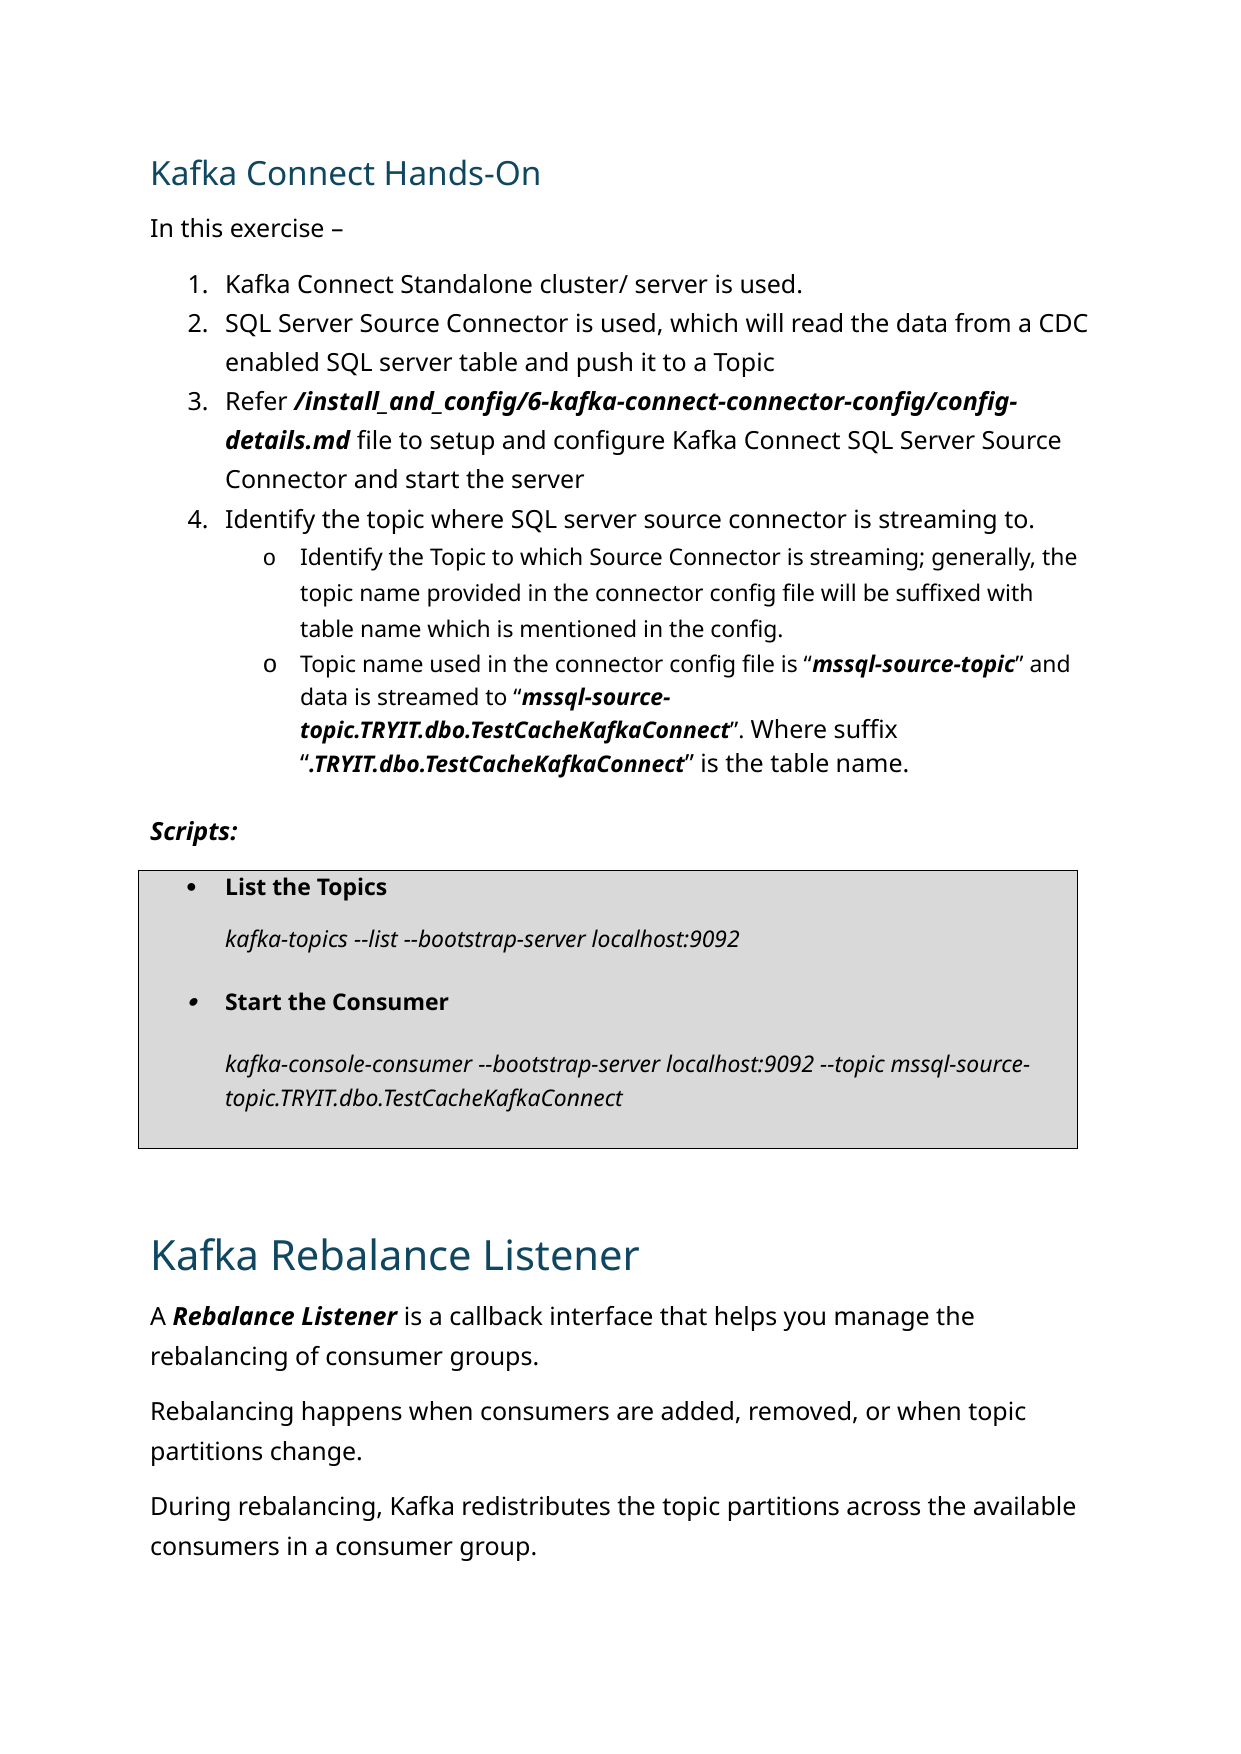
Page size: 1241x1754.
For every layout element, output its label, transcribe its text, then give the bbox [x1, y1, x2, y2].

table_header List the Topics kafka-topics --list --bootstrap-server localhost:9092 Start the Consumer kafka-console-consumer --bootstrap-server localhost:9092 --topic mssql-source-topic.TRYIT.dbo.TestCacheKafkaConnect [139, 871, 1077, 1148]
list Topic name used in the connector config file is “mssql-source-topic” and data is streamed to “mssql-source-topic.TRYIT.dbo.TestCacheKafkaConnect”. Where suffix “.TRYIT.dbo.TestCacheKafkaConnect” is the table name. [262, 648, 1090, 780]
text In this exercise – [150, 211, 1090, 244]
subtitle Kafka Connect Hands-On [150, 150, 1090, 195]
text During rebalancing, Kafka redistributes the topic partitions across the available consumers in a consumer group. [150, 1489, 1090, 1562]
list Identify the topic where SQL server source connector is streaming to. [187, 501, 1090, 535]
text Scripts: [150, 814, 1090, 848]
text A Rebalance Listener is a callback interface that helps you manage the rebalancing of consumer groups. [150, 1299, 1090, 1372]
list SQL Server Source Connector is used, which will read the data from a CDC enabled SQL server table and push it to a Topic [187, 306, 1090, 379]
list Kafka Connect Standalone cluster/ server is used. [187, 266, 1090, 300]
subtitle Kafka Rebalance Listener [150, 1225, 1090, 1282]
list Refer /install_and_config/6-kafka-connect-connector-config/config-details.md file to setup and configure Kafka Connect SQL Server Source Connector and start the server [187, 384, 1090, 496]
list Identify the Topic to which Source Connector is streaming; generally, the topic name provided in the connector config file will be suffixed with table name which is mentioned in the config. [262, 541, 1090, 644]
text Rebalancing happens when consumers are added, removed, or when topic partitions change. [150, 1394, 1090, 1467]
